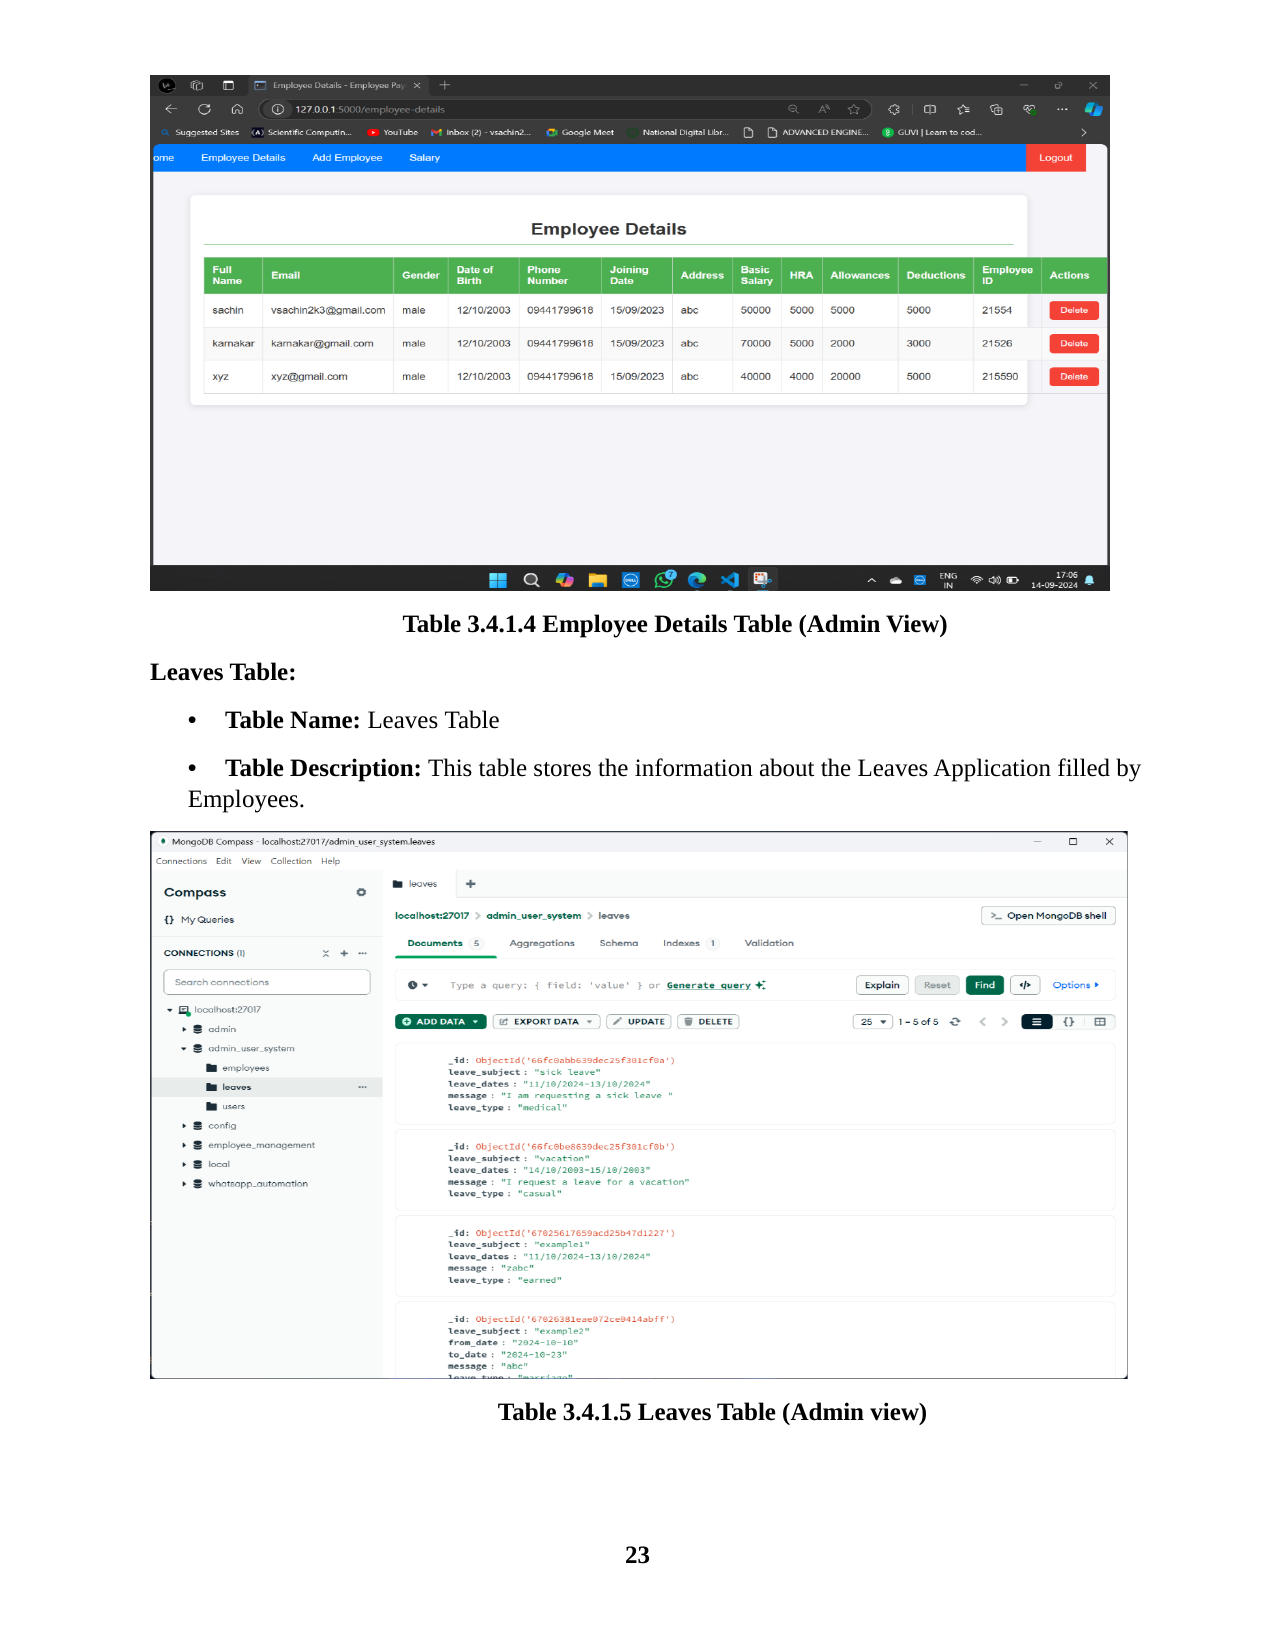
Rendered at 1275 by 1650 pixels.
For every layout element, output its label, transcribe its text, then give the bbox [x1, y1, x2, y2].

list Table Name: Leaves Table [188, 705, 1200, 734]
picture [150, 831, 1128, 1379]
list Table Description: This table stores the information about the Leaves Application filled by Employees. [188, 753, 1200, 813]
text Table 3.4.1.5 Leaves Table (Admin view) [150, 1397, 1200, 1426]
picture [150, 75, 1110, 591]
text Leaves Table: [150, 657, 1200, 686]
text Table 3.4.1.4 Employee Details Table (Admin View) [150, 609, 1200, 638]
text 23 [75, 1540, 1200, 1568]
